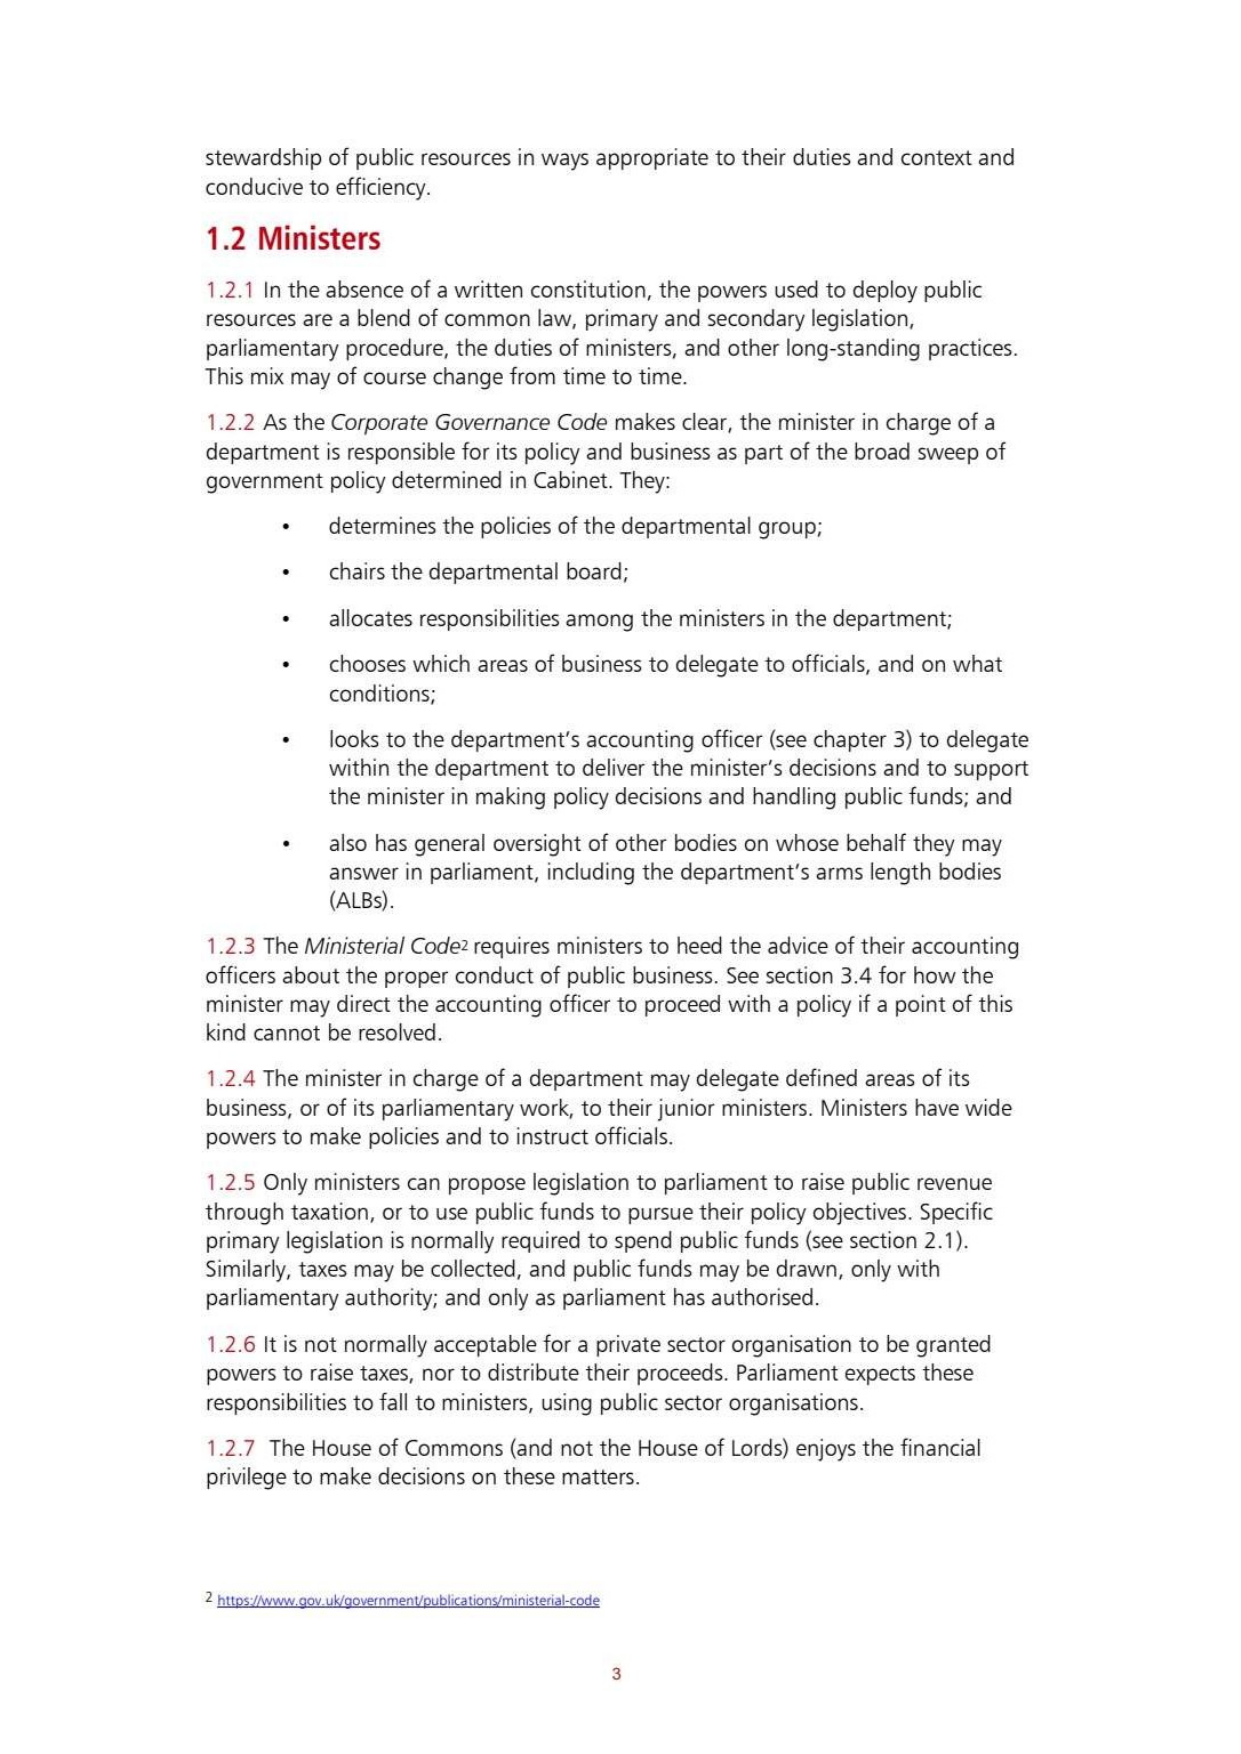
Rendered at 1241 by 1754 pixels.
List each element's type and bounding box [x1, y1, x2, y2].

picture [200, 139, 1033, 1691]
